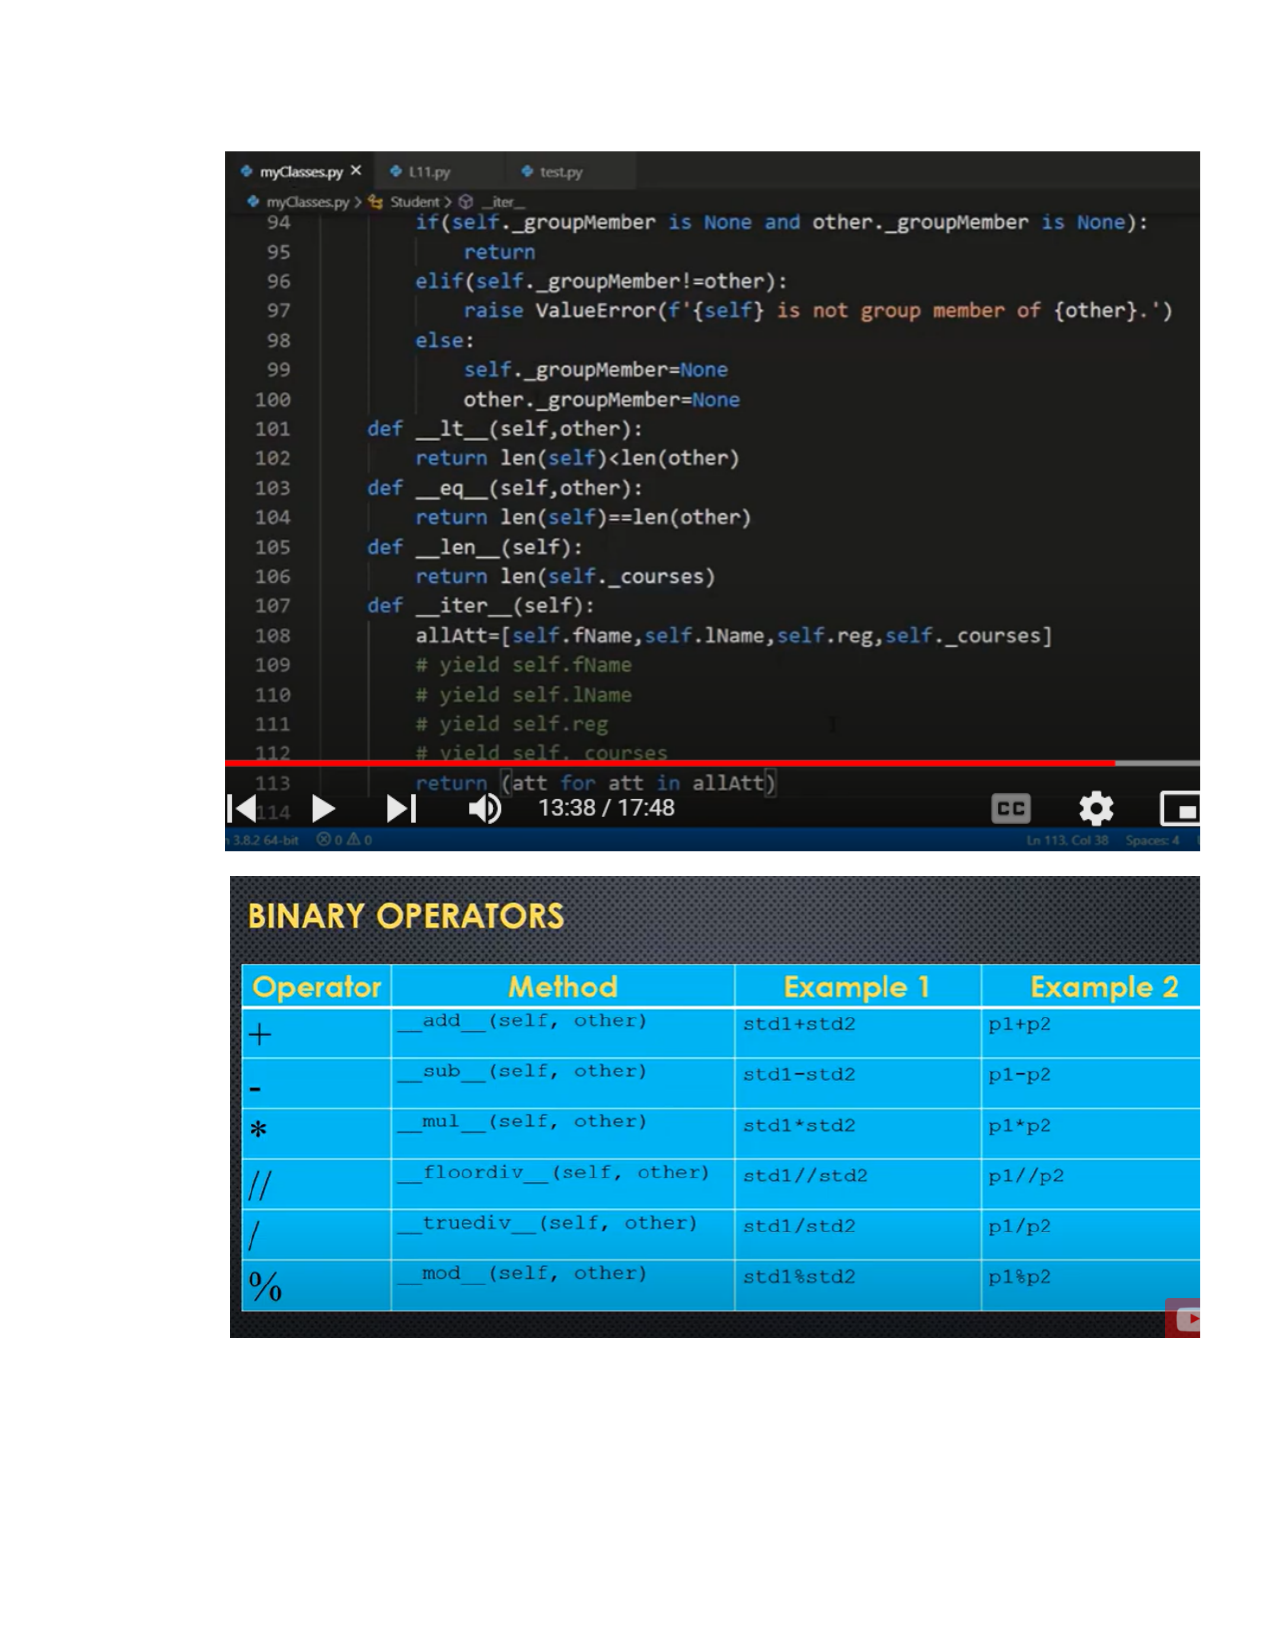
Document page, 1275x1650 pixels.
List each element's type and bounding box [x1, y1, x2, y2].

picture [1110, 975, 1152, 1003]
picture [1162, 976, 1177, 997]
picture [225, 150, 1200, 856]
picture [225, 858, 1200, 1338]
picture [1031, 975, 1060, 997]
picture [1082, 982, 1107, 997]
picture [1062, 982, 1079, 997]
